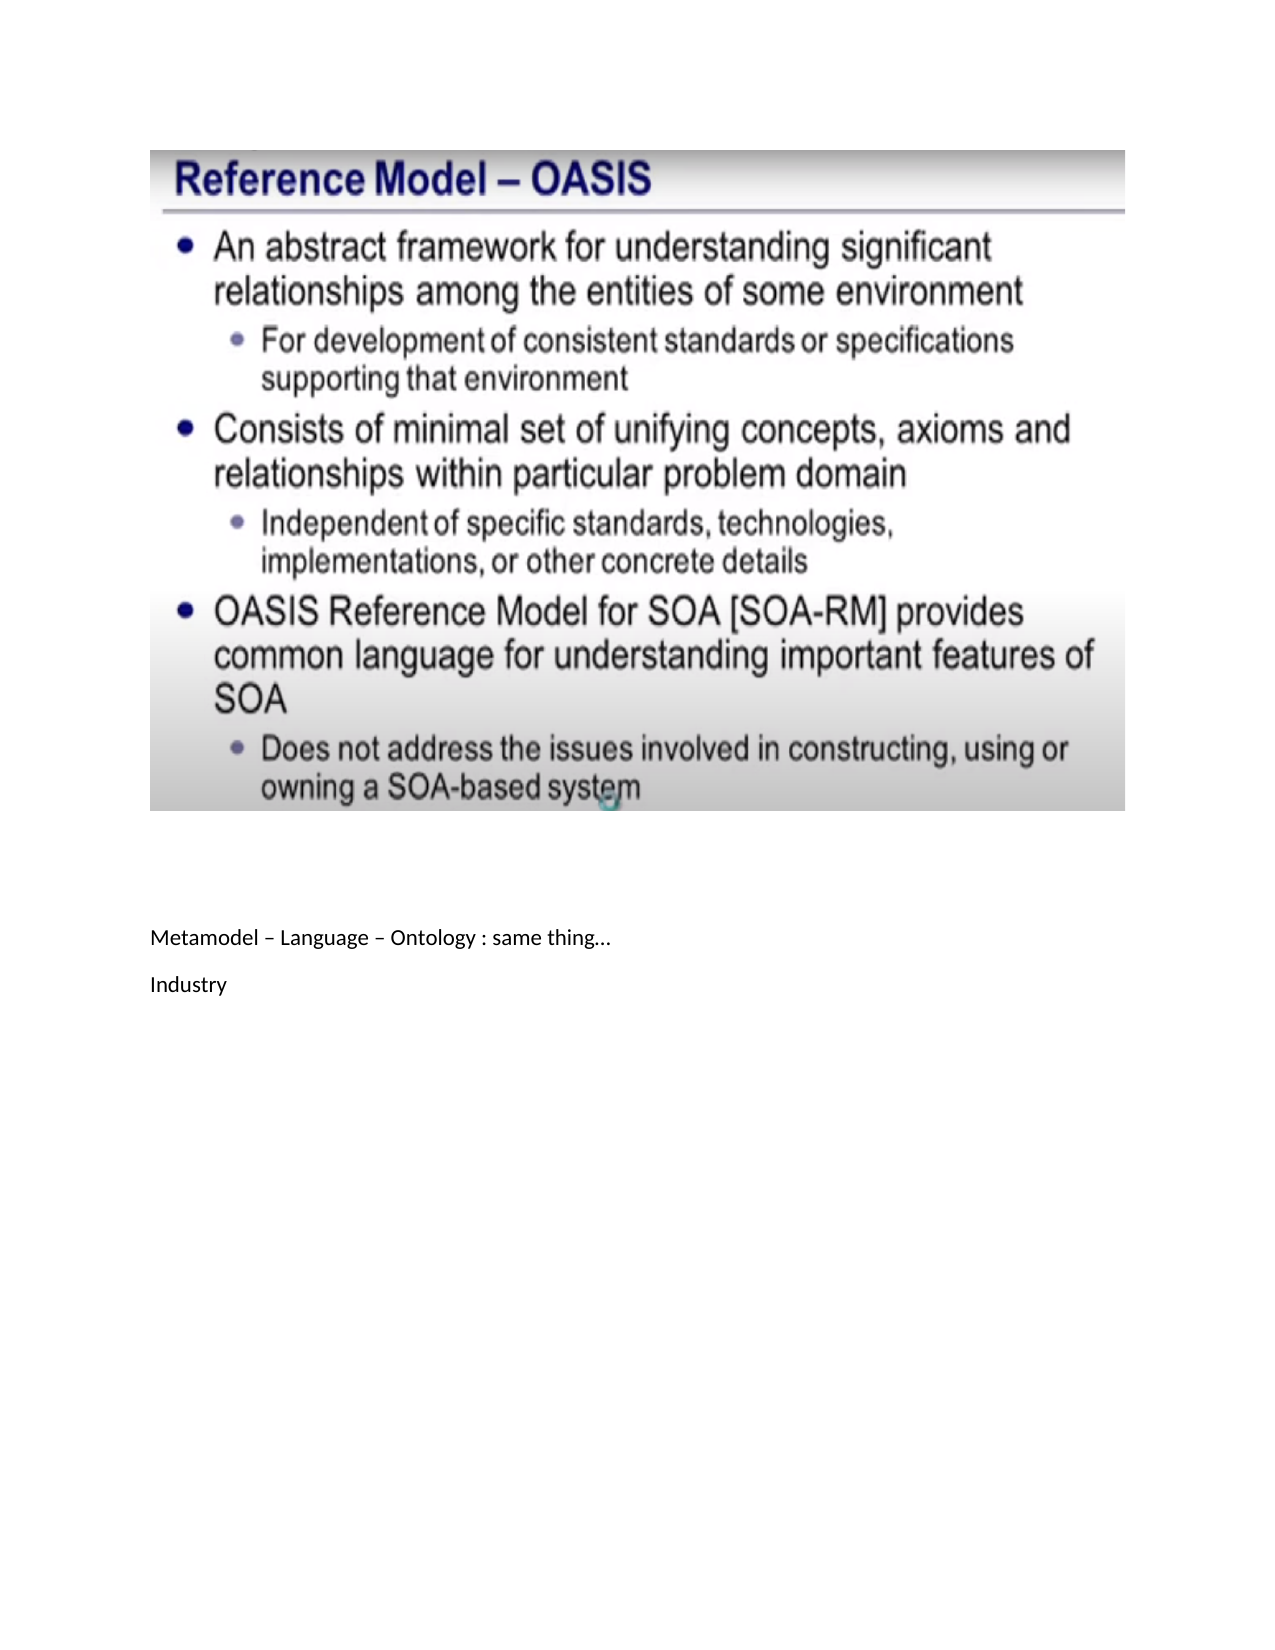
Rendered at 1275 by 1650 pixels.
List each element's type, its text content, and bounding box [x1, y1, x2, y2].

text Industry [150, 970, 1125, 998]
text Metamodel – Language – Ontology : same thing… [150, 923, 1125, 951]
picture [150, 150, 1125, 811]
